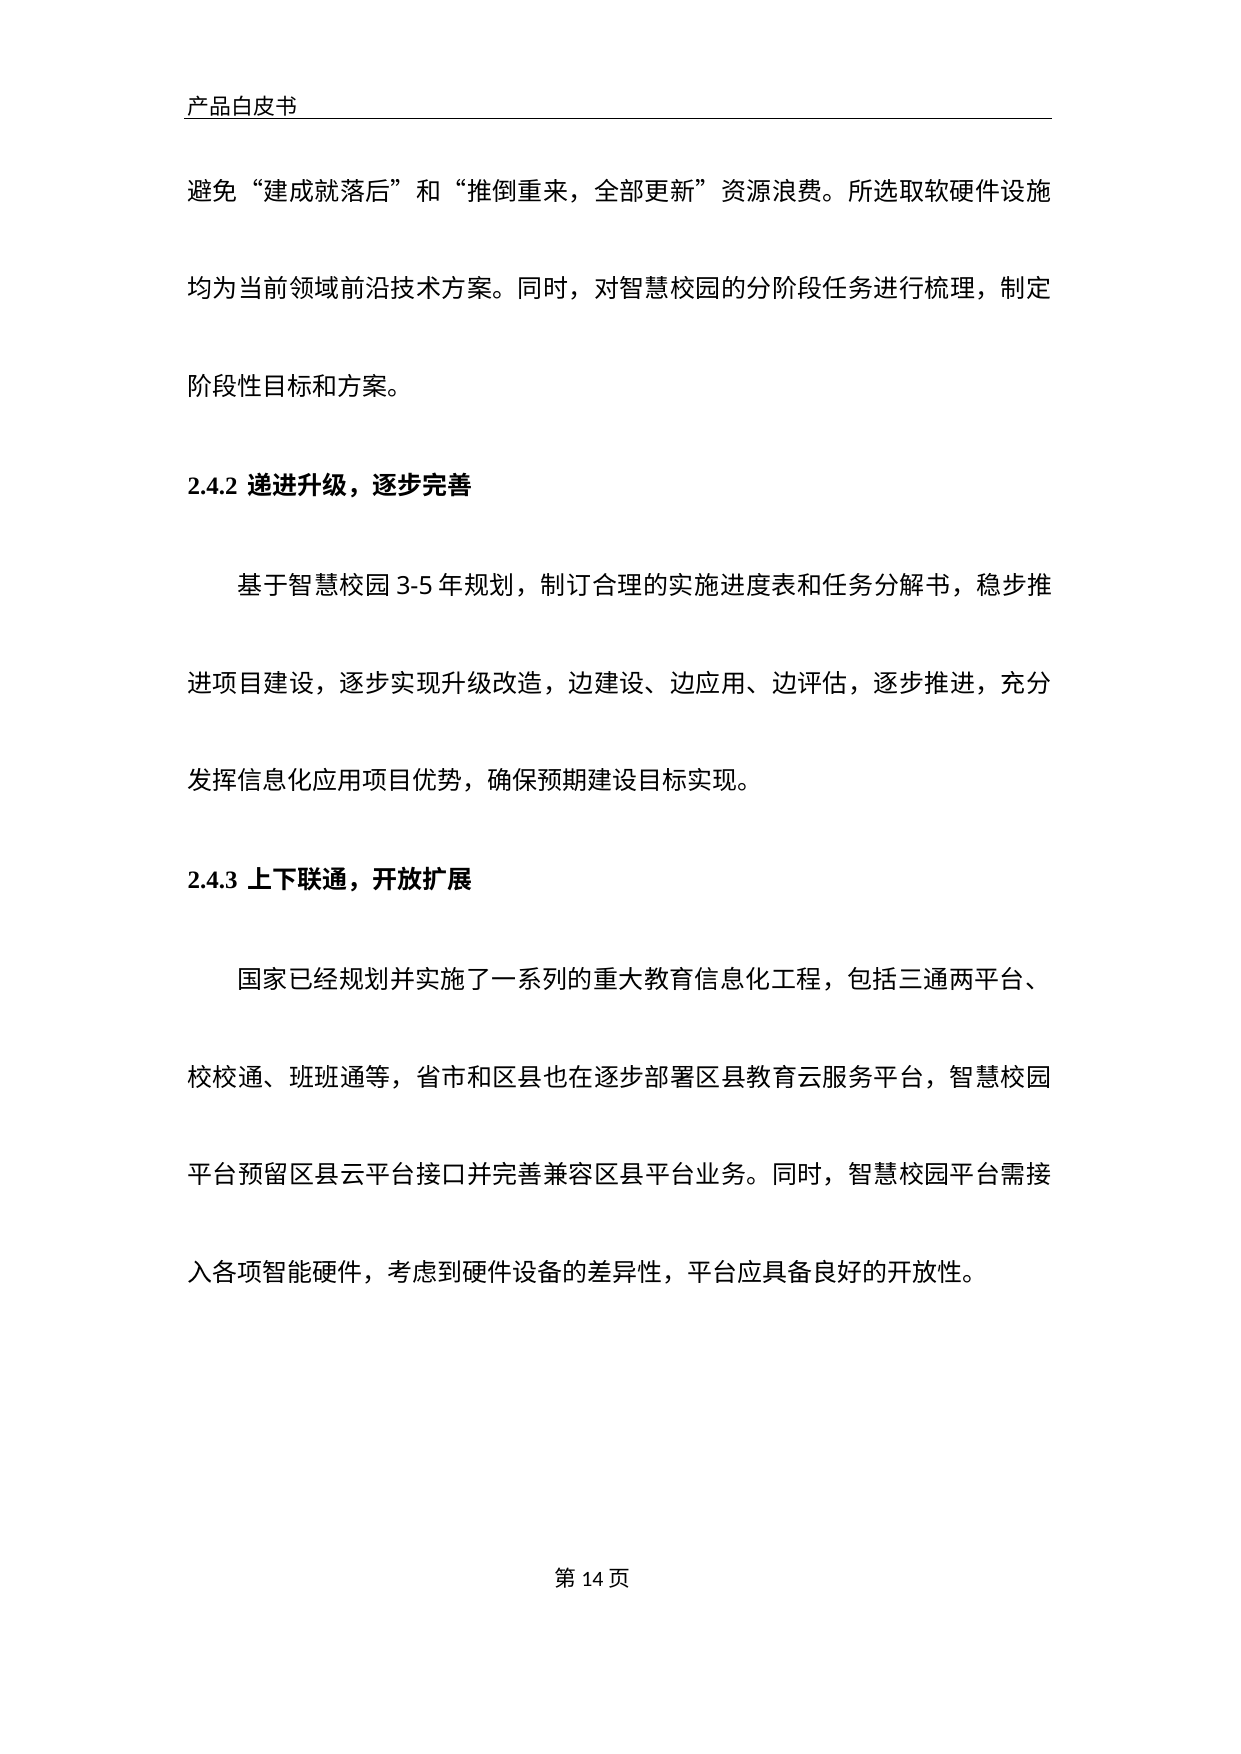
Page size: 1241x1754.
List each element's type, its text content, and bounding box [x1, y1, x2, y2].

text 基于智慧校园3-5年规划，制订合理的实施进度表和任务分解书，稳步推进项目建设，逐步实现升级改造，边建设、边应用、边评估，逐步推进，充分发挥信息化应用项目优势，确保预期建设目标实现。 [187, 551, 1053, 811]
subtitle 递进升级，逐步完善 [187, 451, 1053, 516]
text 国家已经规划并实施了一系列的重大教育信息化工程，包括三通两平台、校校通、班班通等，省市和区县也在逐步部署区县教育云服务平台，智慧校园平台预留区县云平台接口并完善兼容区县平台业务。同时，智慧校园平台需接入各项智能硬件，考虑到硬件设备的差异性，平台应具备良好的开放性。 [187, 945, 1053, 1303]
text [187, 157, 1053, 417]
subtitle 上下联通，开放扩展 [187, 846, 1053, 911]
